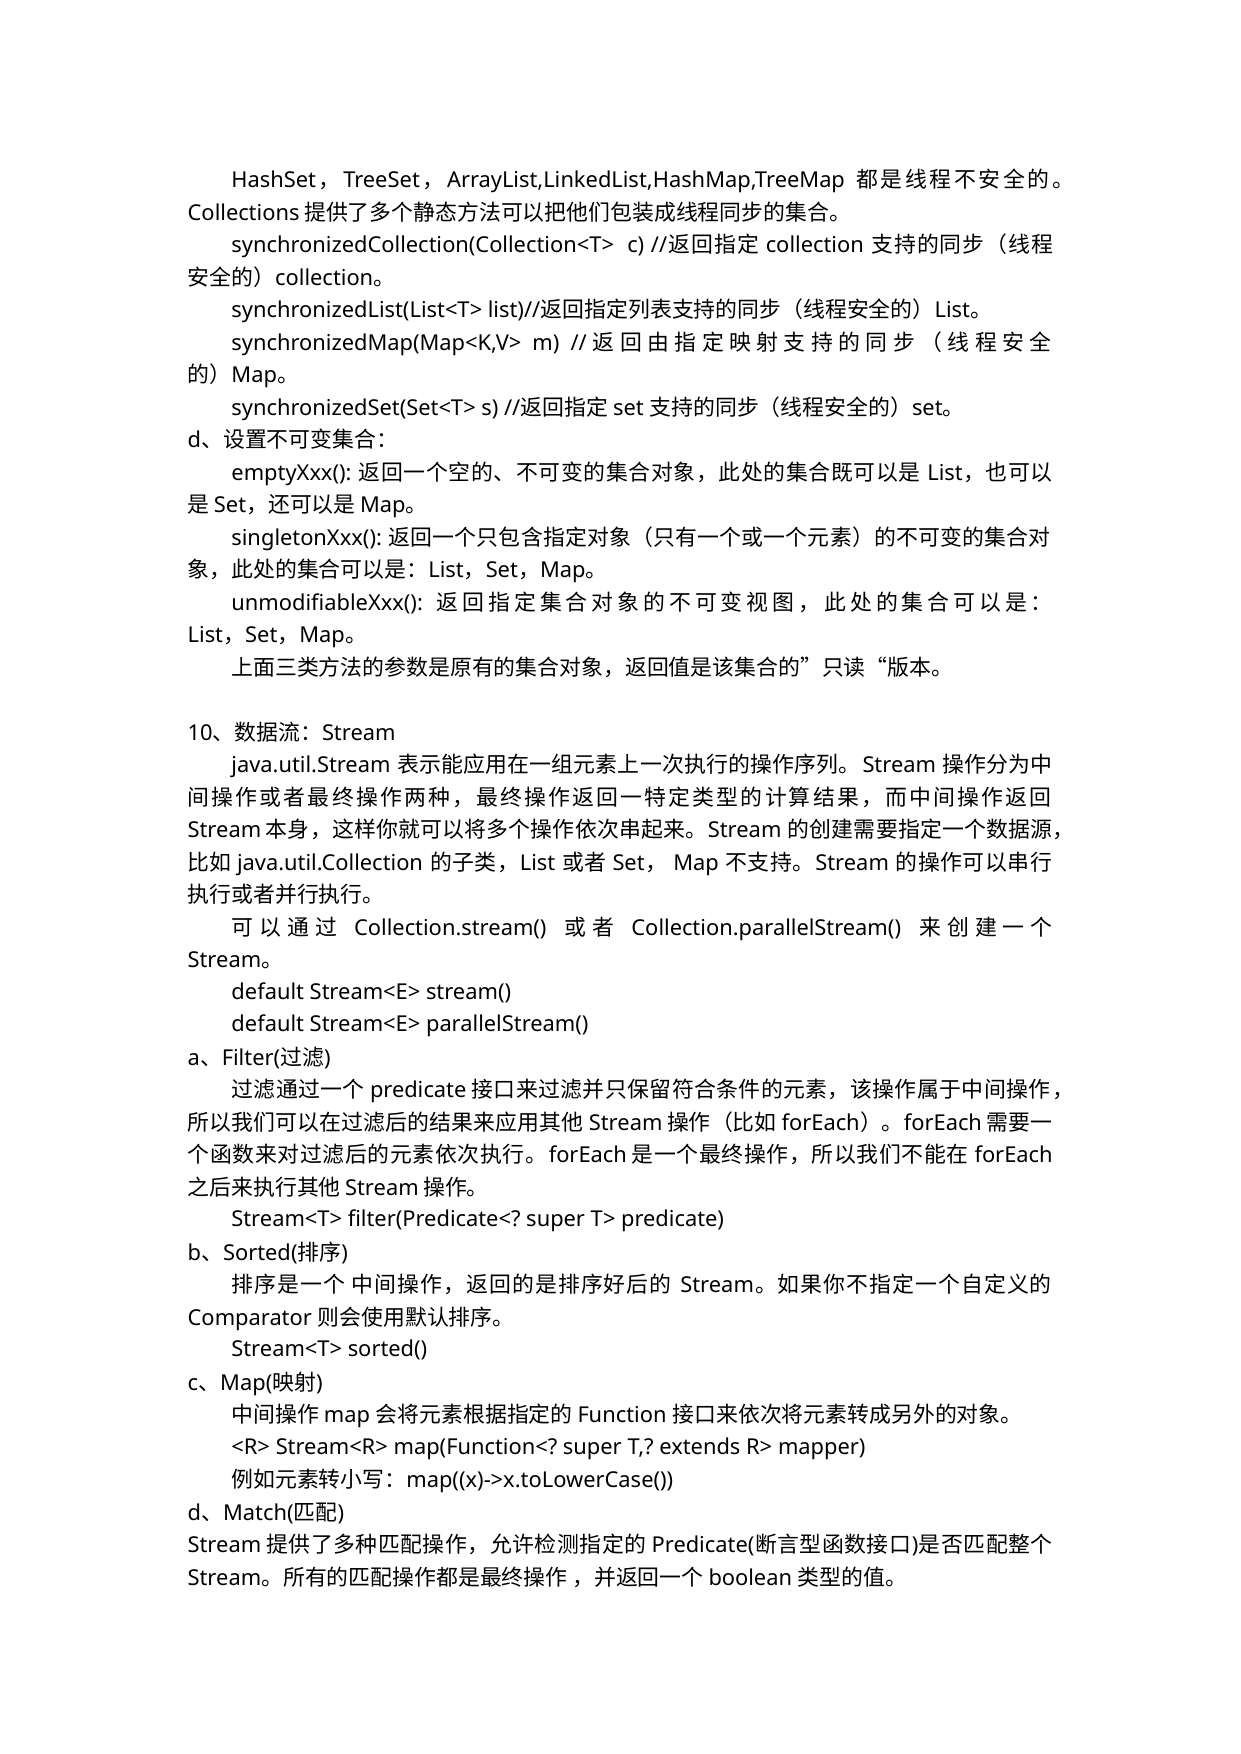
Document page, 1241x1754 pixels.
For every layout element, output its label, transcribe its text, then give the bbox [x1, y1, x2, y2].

text synchronizedList(List<T> list)//返回指定列表支持的同步（线程安全的）List。 [187, 292, 1053, 324]
text 10、数据流：Stream [187, 714, 1053, 747]
text synchronizedCollection(Collection<T> c) //返回指定 collection 支持的同步（线程安全的）collection。 [187, 227, 1053, 292]
text 排序是一个 中间操作，返回的是排序好后的 Stream。如果你不指定一个自定义的 Comparator 则会使用默认排序。 [187, 1267, 1053, 1332]
text a、Filter(过滤) [187, 1039, 1053, 1072]
text unmodifiableXxx(): 返回指定集合对象的不可变视图，此处的集合可以是：List，Set，Map。 [187, 584, 1053, 649]
text synchronizedMap(Map<K,V> m) //返回由指定映射支持的同步（线程安全的）Map。 [187, 324, 1053, 389]
text d、设置不可变集合： [187, 422, 1053, 454]
text 上面三类方法的参数是原有的集合对象，返回值是该集合的”只读“版本。 [187, 649, 1053, 682]
text java.util.Stream 表示能应用在一组元素上一次执行的操作序列。Stream 操作分为中间操作或者最终操作两种，最终操作返回一特定类型的计算结果，而中间操作返回Stream本身，这样你就可以将多个操作依次串起来。Stream 的创建需要指定一个数据源，比如java.util.Collection 的子类，List 或者 Set， Map 不支持。Stream 的操作可以串行执行或者并行执行。 [187, 747, 1053, 909]
text Stream<T> filter(Predicate<? super T> predicate) [187, 1202, 1053, 1234]
text c、Map(映射) [187, 1364, 1053, 1397]
text synchronizedSet(Set<T> s) //返回指定 set 支持的同步（线程安全的）set。 [187, 389, 1053, 422]
text 例如元素转小写：map((x)->x.toLowerCase()) [187, 1462, 1053, 1494]
text 过滤通过一个predicate接口来过滤并只保留符合条件的元素，该操作属于中间操作，所以我们可以在过滤后的结果来应用其他Stream操作（比如forEach）。forEach需要一个函数来对过滤后的元素依次执行。forEach是一个最终操作，所以我们不能在forEach之后来执行其他Stream操作。 [187, 1072, 1053, 1202]
text 中间操作 map 会将元素根据指定的 Function 接口来依次将元素转成另外的对象。 [187, 1397, 1053, 1429]
text singletonXxx(): 返回一个只包含指定对象（只有一个或一个元素）的不可变的集合对象，此处的集合可以是：List，Set，Map。 [187, 519, 1053, 584]
text default Stream<E> stream() [187, 974, 1053, 1007]
text HashSet，TreeSet，ArrayList,LinkedList,HashMap,TreeMap 都是线程不安全的。Collections提供了多个静态方法可以把他们包装成线程同步的集合。 [187, 162, 1053, 227]
text 可以通过 Collection.stream() 或者 Collection.parallelStream() 来创建一个Stream。 [187, 909, 1053, 974]
text <R> Stream<R> map(Function<? super T,? extends R> mapper) [187, 1429, 1053, 1462]
text b、Sorted(排序) [187, 1234, 1053, 1267]
text Stream提供了多种匹配操作，允许检测指定的Predicate(断言型函数接口)是否匹配整个Stream。所有的匹配操作都是最终操作 ，并返回一个 boolean 类型的值。 [187, 1527, 1053, 1592]
text d、Match(匹配) [187, 1494, 1053, 1527]
text default Stream<E> parallelStream() [187, 1007, 1053, 1039]
text emptyXxx(): 返回一个空的、不可变的集合对象，此处的集合既可以是List，也可以是Set，还可以是Map。 [187, 454, 1053, 519]
text Stream<T> sorted() [187, 1332, 1053, 1364]
